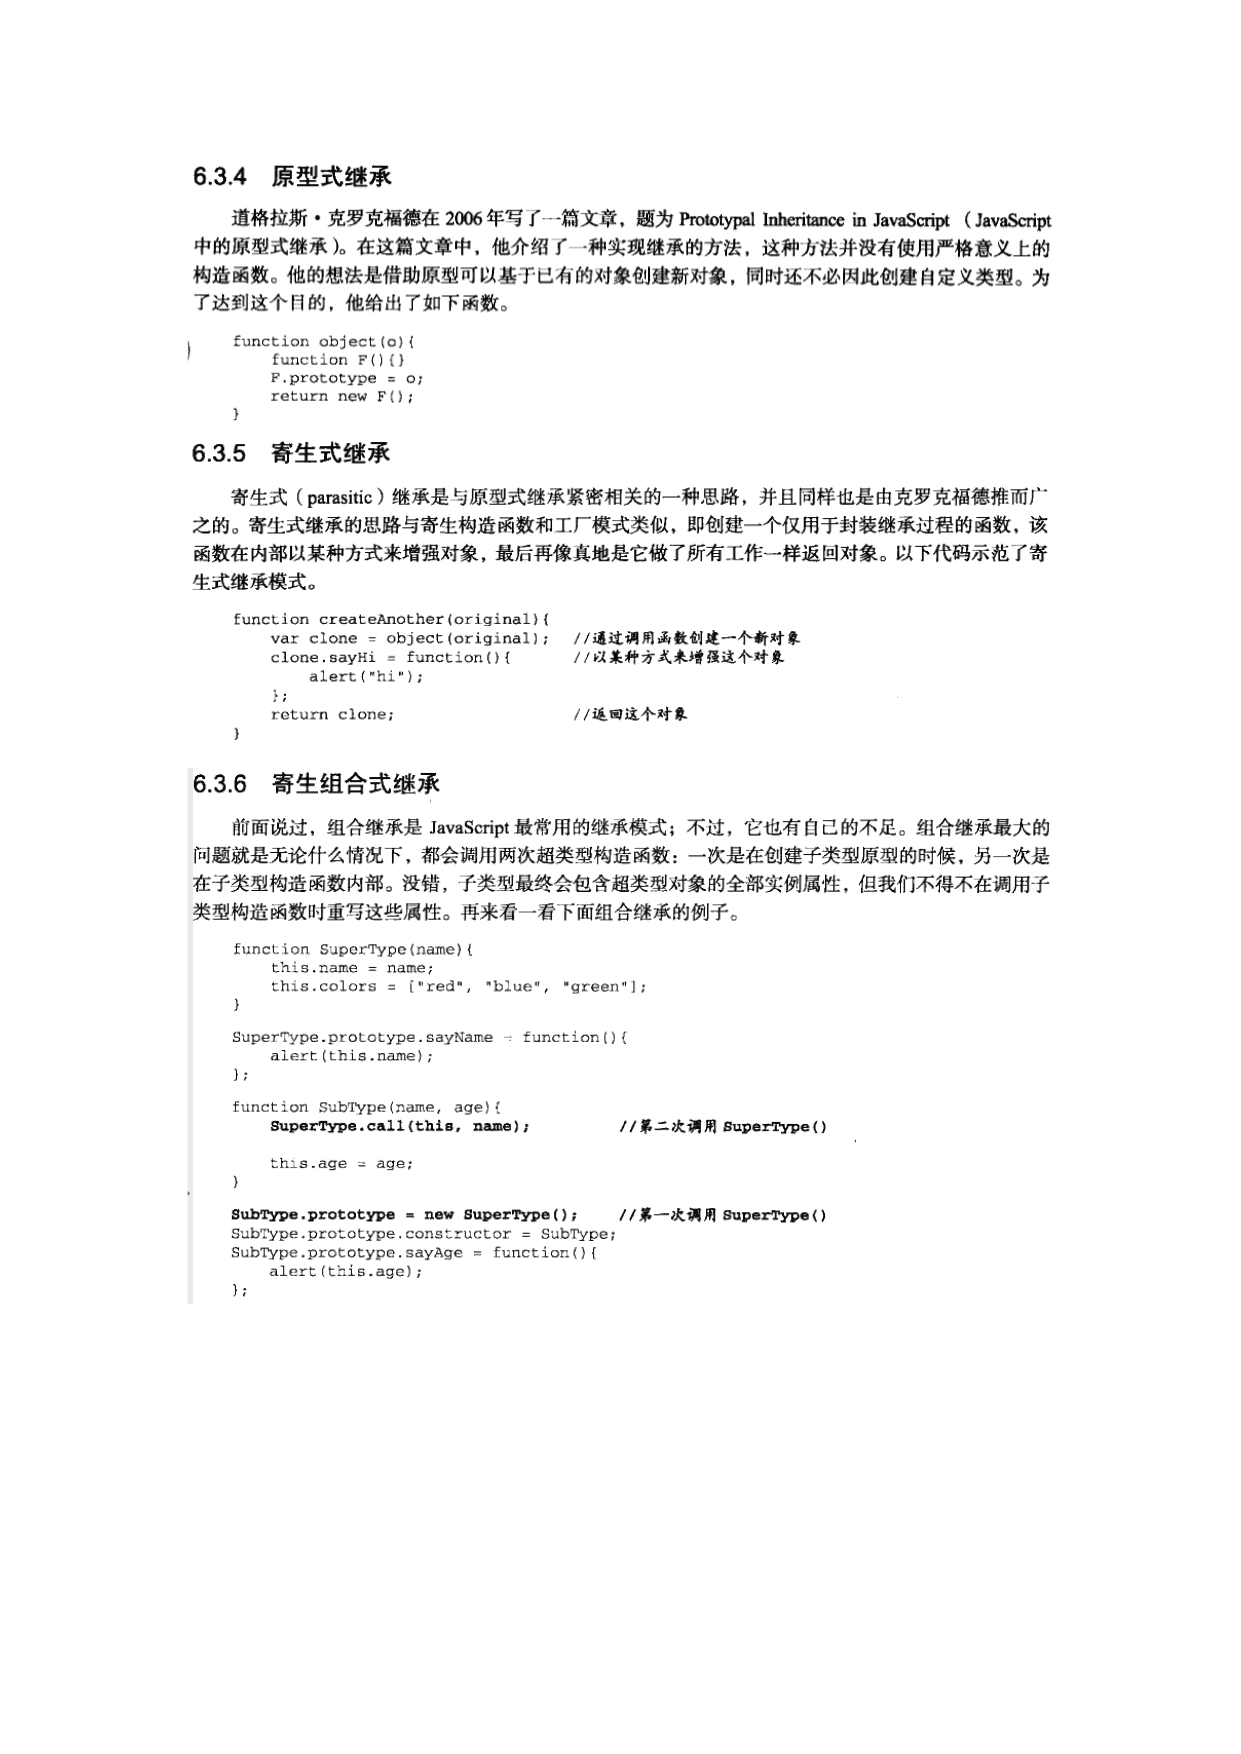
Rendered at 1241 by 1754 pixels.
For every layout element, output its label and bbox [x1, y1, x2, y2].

picture [187, 162, 1053, 422]
picture [187, 768, 1053, 1304]
picture [187, 436, 1053, 745]
